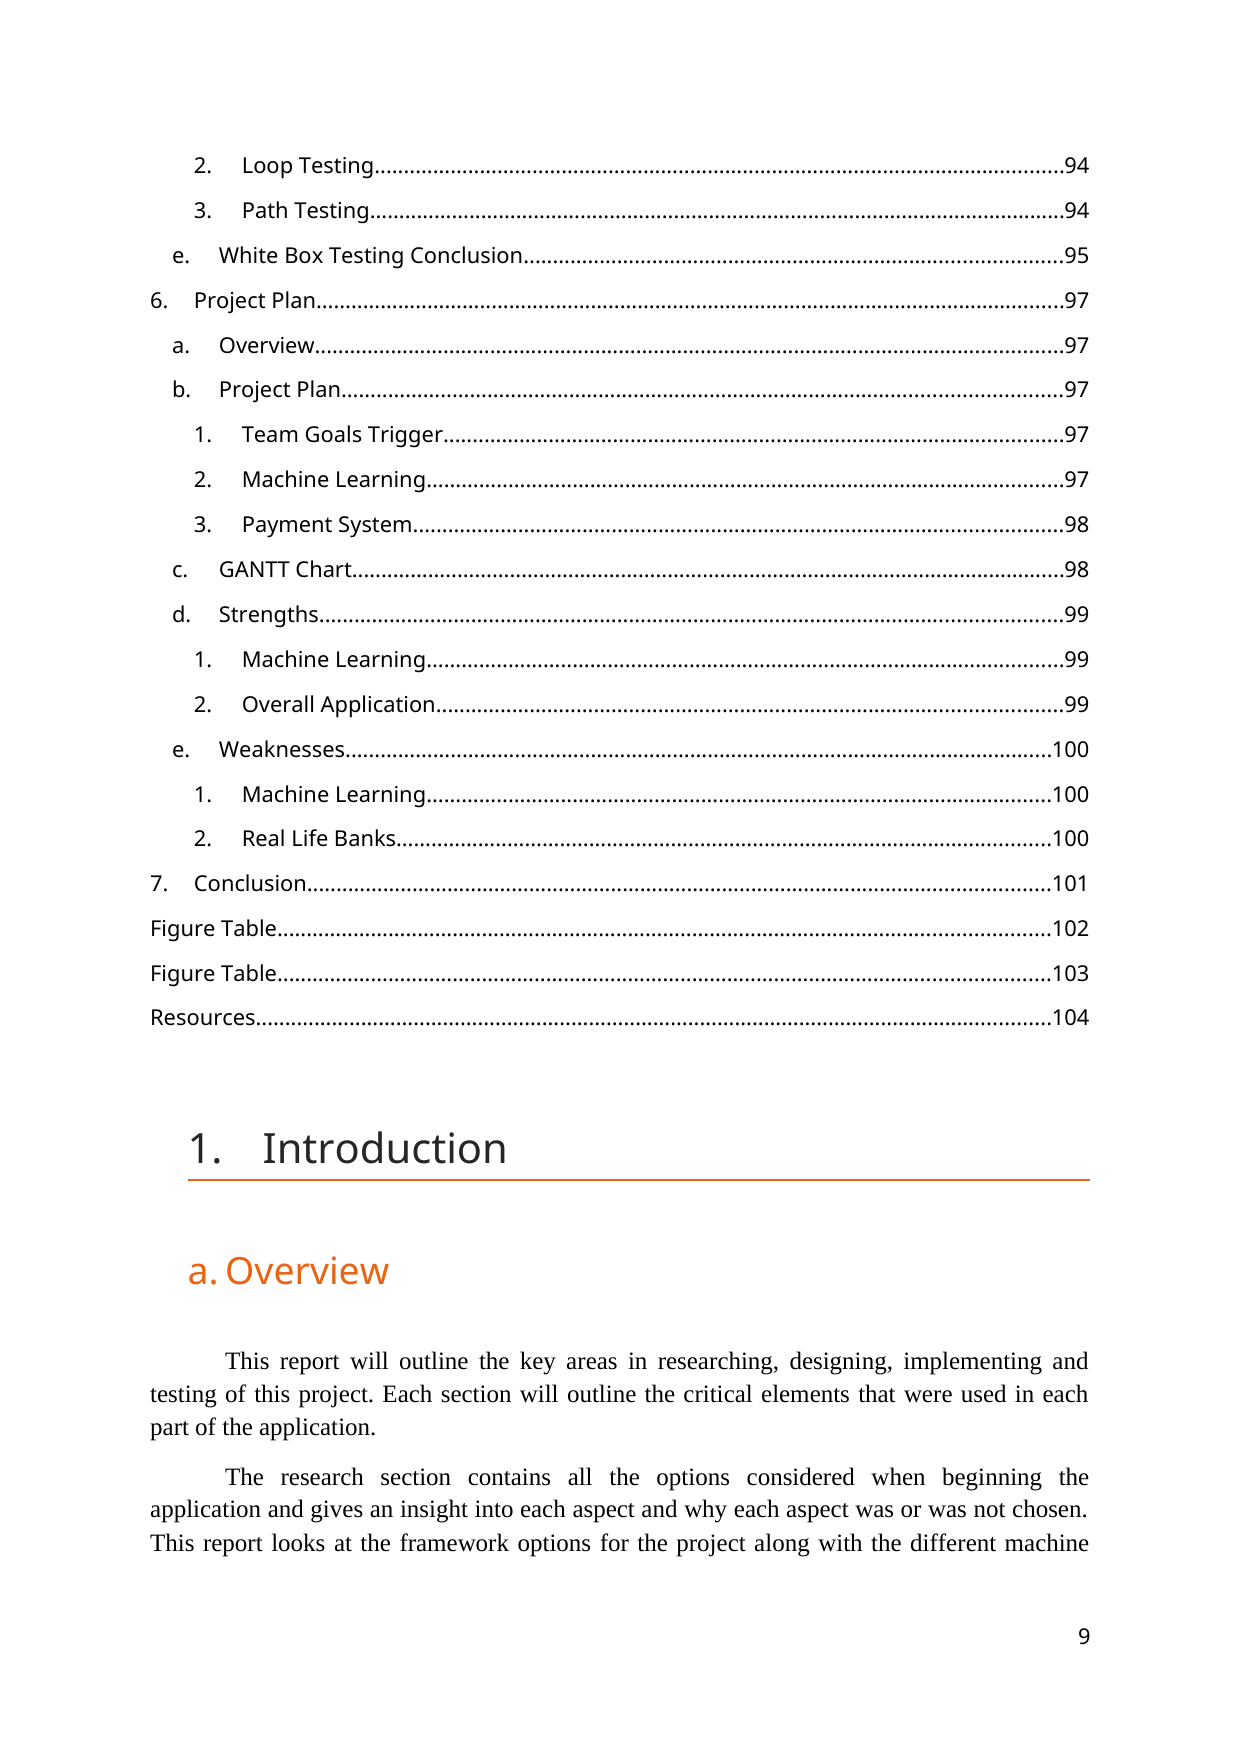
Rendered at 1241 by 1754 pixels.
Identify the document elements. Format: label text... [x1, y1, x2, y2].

subtitle Introduction [187, 1119, 1090, 1181]
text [150, 1462, 1090, 1556]
subtitle Overview [187, 1244, 1090, 1295]
text This report will outline the key areas in researching, designing, implementing and testing of this project. Each section will outline the critical elements that were used in each part of the application. [150, 1346, 1090, 1441]
